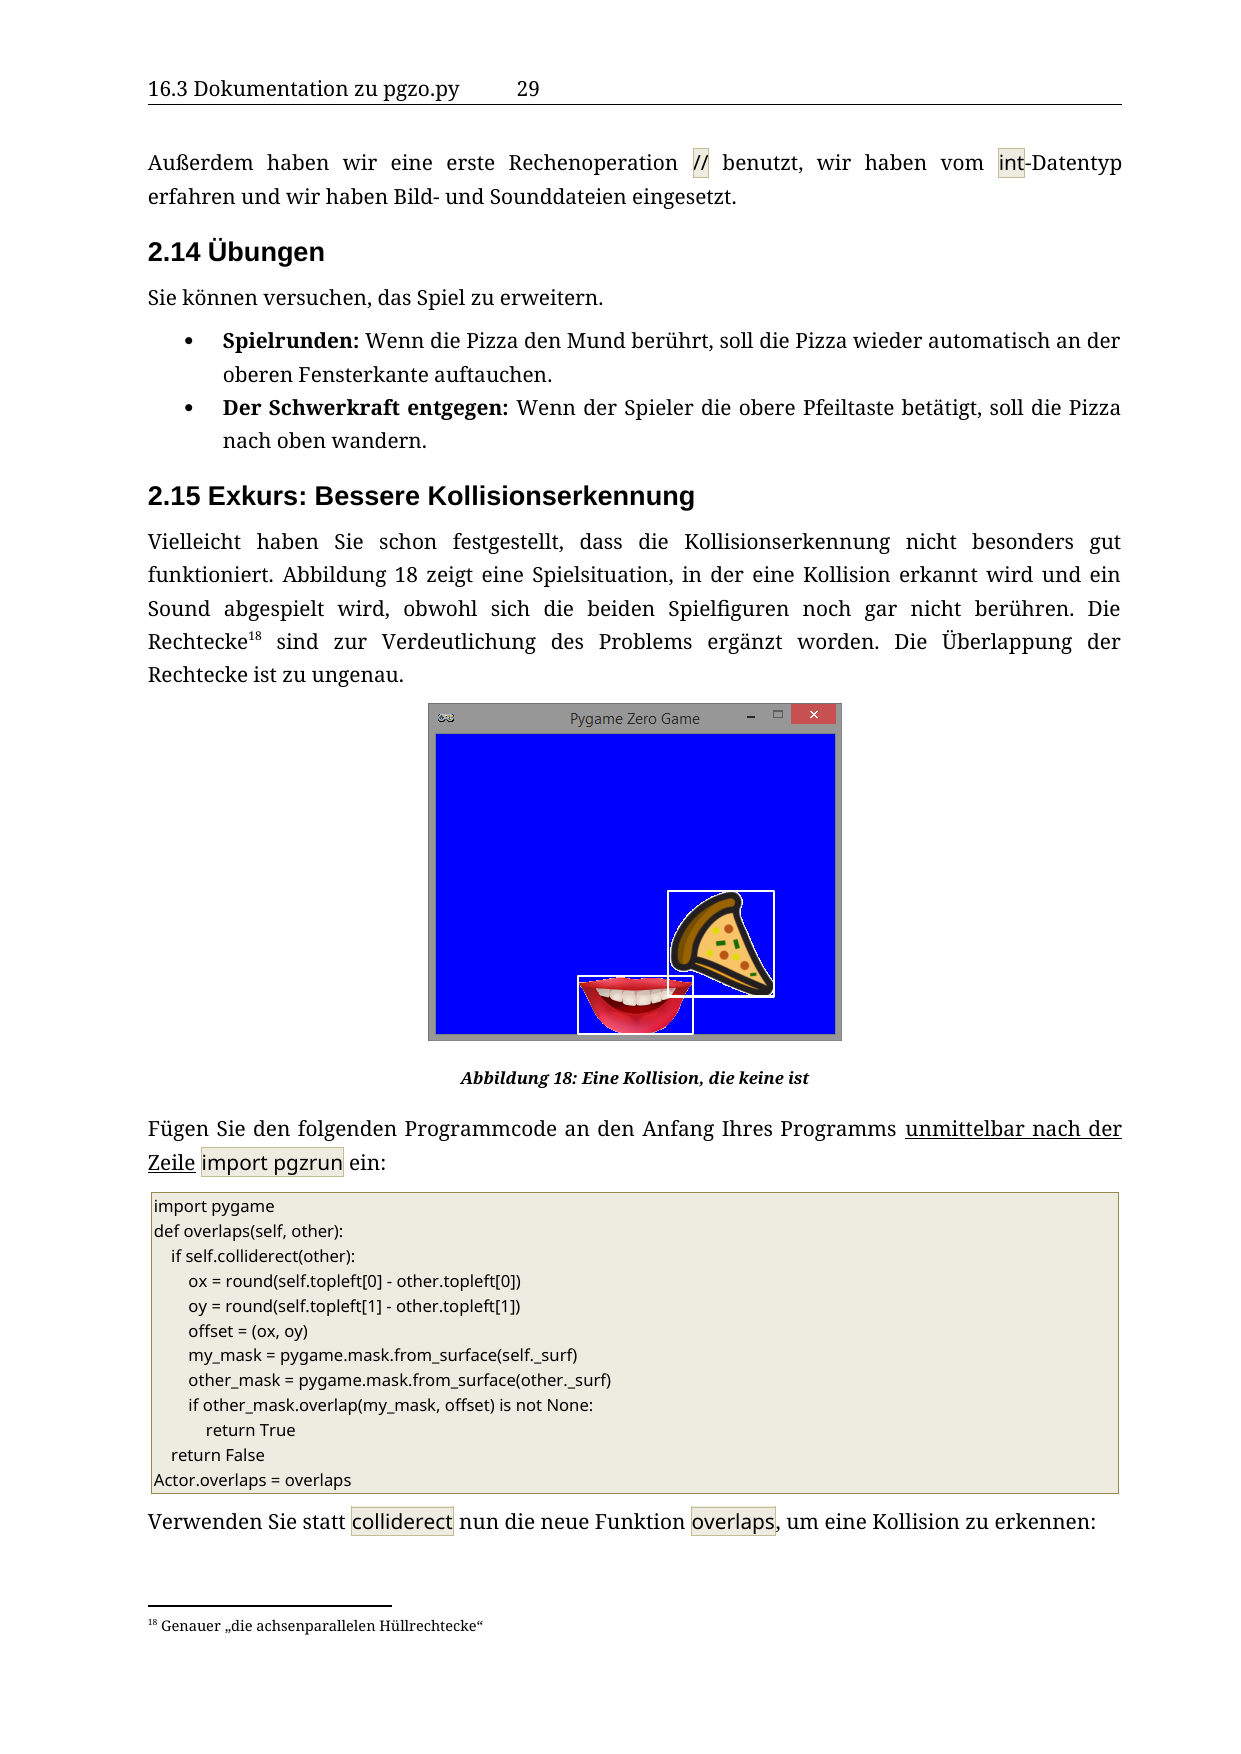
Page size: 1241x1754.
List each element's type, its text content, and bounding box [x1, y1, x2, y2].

subtitle Exkurs: Bessere Kollisionserkennung [148, 480, 1122, 512]
text my_mask = pygame.mask.from_surface(self._surf) [152, 1341, 1118, 1366]
text return True [152, 1416, 1118, 1441]
text return False [152, 1441, 1118, 1466]
text def overlaps(self, other): [152, 1217, 1118, 1242]
text Vielleicht haben Sie schon festgestellt, dass die Kollisionserkennung nicht besonders gut funktioniert. Abbildung 18 zeigt eine Spielsituation, in der eine Kollision erkannt wird und ein Sound abgespielt wird, obwohl sich die beiden Spielfiguren noch gar nicht berühren. Die Rechtecke sind zur Verdeutlichung des Problems ergänzt worden. Die Überlappung der Rechtecke ist zu ungenau. [148, 527, 1122, 689]
text Sie können versuchen, das Spiel zu erweitern. [148, 283, 1122, 311]
text offset = (ox, oy) [152, 1317, 1118, 1341]
text Fügen Sie den folgenden Programmcode an den Anfang Ihres Programms unmittelbar nach der Zeile import pgzrun ein: [148, 1114, 1122, 1177]
text Verwenden Sie statt colliderect nun die neue Funktion overlaps, um eine Kollision zu erkennen: [148, 1506, 351, 1536]
list Spielrunden: Wenn die Pizza den Mund berührt, soll die Pizza wieder automatisch an der oberen Fensterkante auftauchen. [185, 327, 1122, 388]
text if other_mask.overlap(my_mask, offset) is not None: [152, 1391, 1118, 1416]
text if self.colliderect(other): [152, 1242, 1118, 1267]
list Der Schwerkraft entgegen: Wenn der Spieler die obere Pfeiltaste betätigt, soll die Pizza nach oben wandern. [185, 393, 1122, 455]
subtitle Übungen [148, 236, 1122, 267]
text ox = round(self.topleft[0] - other.topleft[0]) [152, 1267, 1118, 1292]
text Actor.overlaps = overlaps [152, 1466, 1118, 1493]
text Verwenden Sie statt colliderect nun die neue Funktion overlaps, um eine Kollision zu erkennen: [776, 1506, 1122, 1536]
text Verwenden Sie statt colliderect nun die neue Funktion overlaps, um eine Kollision zu erkennen: [454, 1506, 691, 1536]
text import pygame [152, 1193, 1118, 1217]
text oy = round(self.topleft[1] - other.topleft[1]) [152, 1292, 1118, 1317]
picture [428, 703, 842, 1041]
text other_mask = pygame.mask.from_surface(other._surf) [152, 1366, 1118, 1391]
